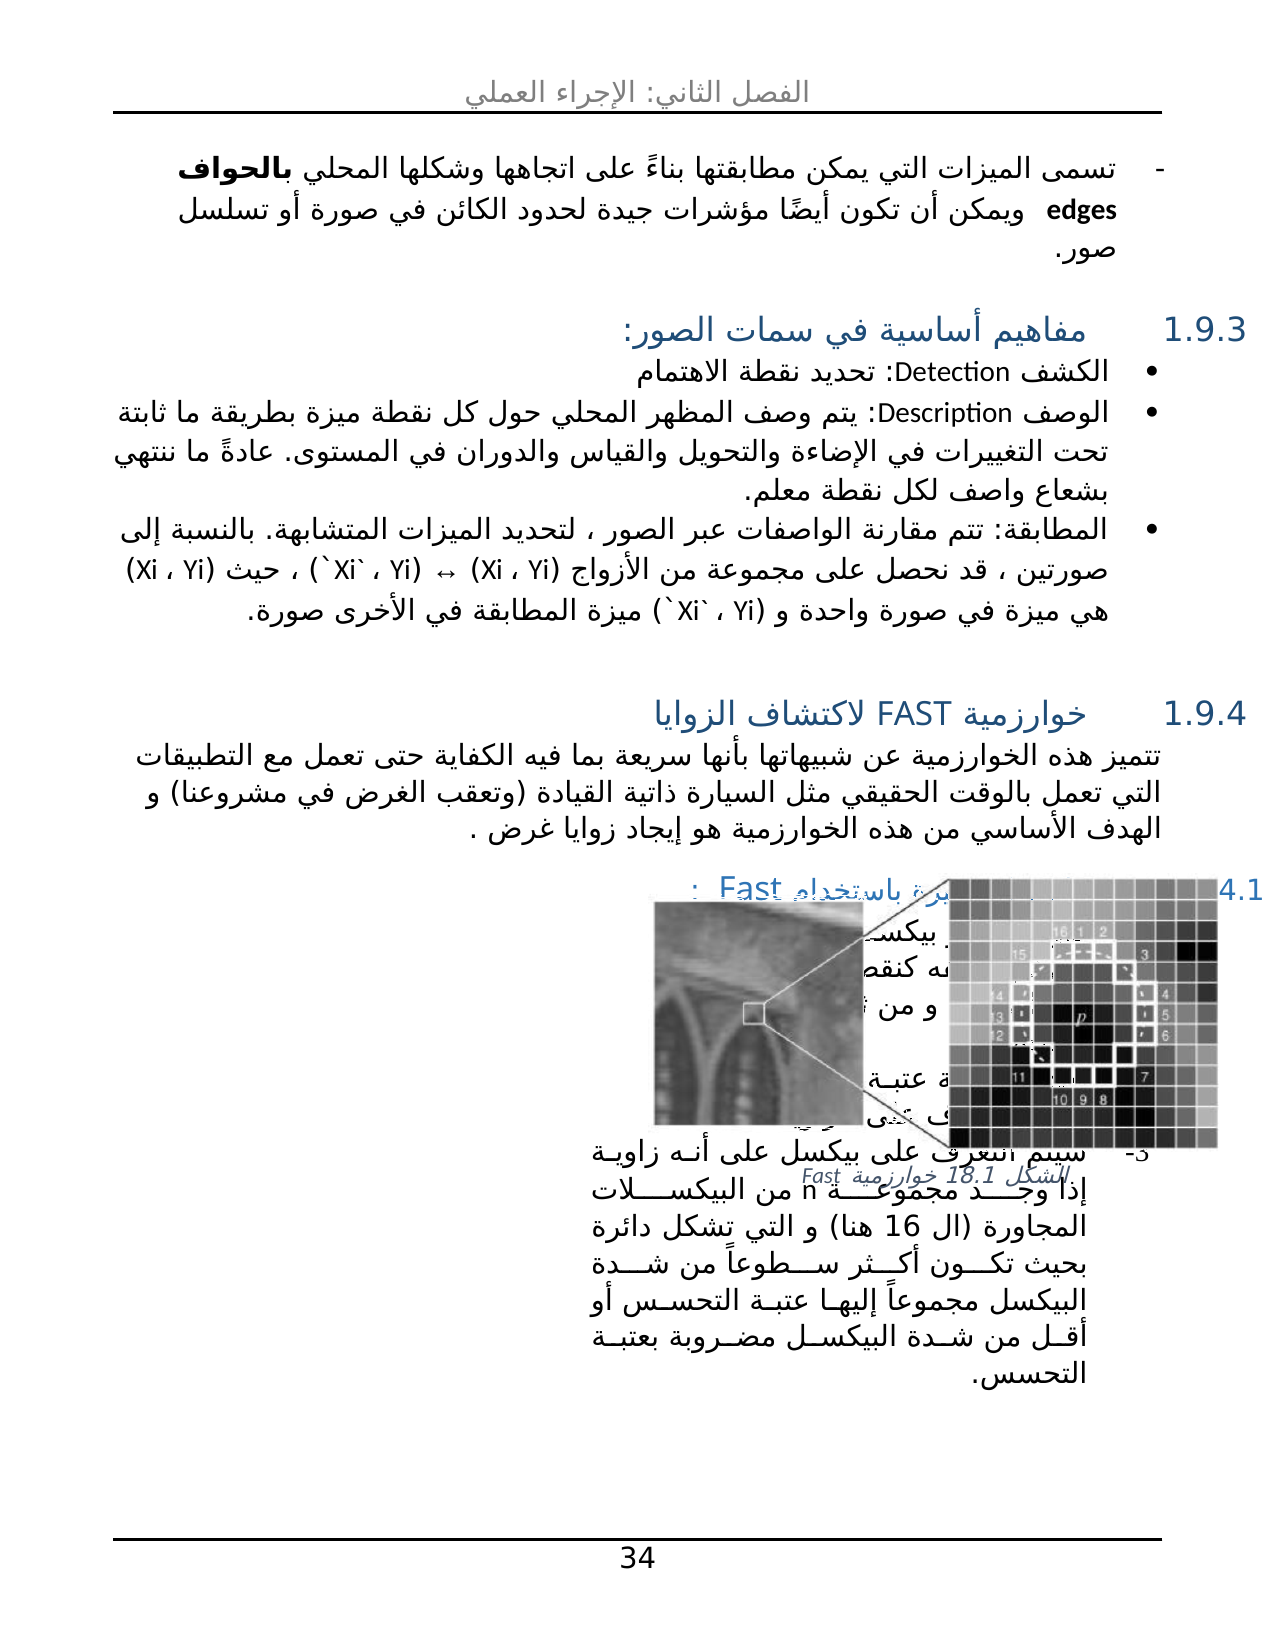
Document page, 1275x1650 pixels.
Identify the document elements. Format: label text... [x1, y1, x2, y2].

picture [633, 866, 1237, 1152]
list سيتم التعرف على بيكسل على أنه زاوية إذا وجد مجموعة n من البيكسلات المجاورة (ال 16 هنا) و التي تشكل دائرة بحيث تكون أكثر سطوعاً من شدة البيكسل مجموعاً إليها عتبة التحسس أو أقل من شدة البيكسل مضروبة بعتبة التحسس. [591, 1134, 1125, 1390]
subtitle اكتشاف ميزة باستخدام Fast : [112, 865, 1162, 910]
subtitle خوارزمية FAST لاكتشاف الزوايا [112, 689, 1162, 735]
list المطابقة: تتم مقارنة الواصفات عبر الصور ، لتحديد الميزات المتشابهة. بالنسبة إلى صورتين ، قد نحصل على مجموعة من الأزواج (Xi ، Yi) ↔ (Xi` ، Yi`) ، حيث (Xi ، Yi) هي ميزة في صورة واحدة و (Xi` ، Yi`) ميزة المطابقة في الأخرى صورة. [112, 512, 1147, 627]
list الوصف Description: يتم وصف المظهر المحلي حول كل نقطة ميزة بطريقة ما ثابتة تحت التغييرات في الإضاءة والتحويل والقياس والدوران في المستوى. عادةً ما ننتهي بشعاع واصف لكل نقطة معلم. [112, 394, 1147, 507]
text تتميز هذه الخوارزمية عن شبيهاتها بأنها سريعة بما فيه الكفاية حتى تعمل مع التطبيقات التي تعمل بالوقت الحقيقي مثل السيارة ذاتية القيادة (وتعقب الغرض في مشروعنا) و الهدف الأساسي من هذه الخوارزمية هو إيجاد زوايا غرض . [112, 738, 1162, 846]
subtitle مفاهيم أساسية في سمات الصور: [112, 311, 1162, 350]
list الكشف Detection: تحديد نقطة الاهتمام [112, 353, 1147, 388]
list تسمى الميزات التي يمكن مطابقتها بناءً على اتجاهها وشكلها المحلي بالحوافedges ويمكن أن تكون أيضًا مؤشرات جيدة لحدود الكائن في صورة أو تسلسل صور. [112, 150, 1155, 264]
